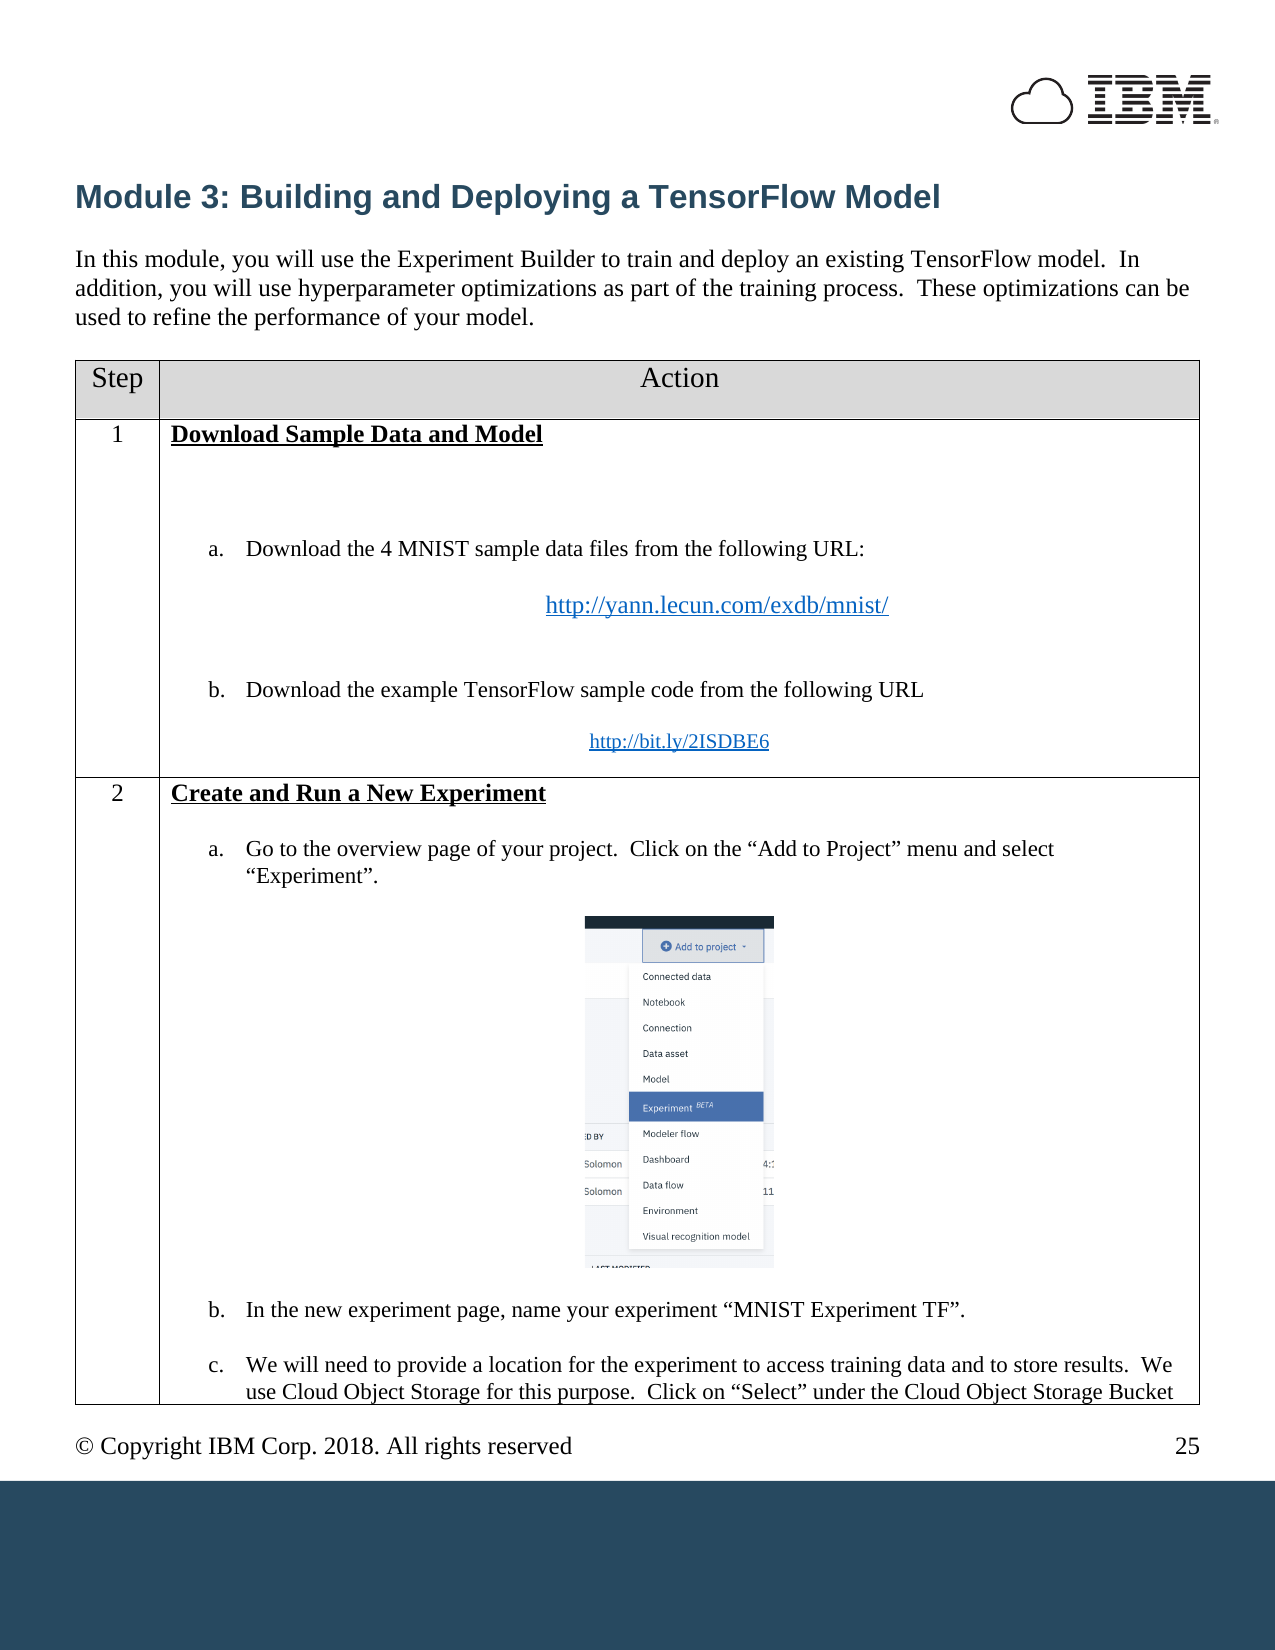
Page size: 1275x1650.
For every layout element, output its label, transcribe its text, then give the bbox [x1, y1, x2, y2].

picture [1008, 76, 1076, 124]
table_cell 2 [76, 778, 159, 1404]
table_header Step [76, 361, 159, 418]
picture [1088, 75, 1219, 124]
table_cell 1 [76, 420, 159, 777]
text In this module, you will use the Experiment Builder to train and deploy an existing TensorFlow model. In addition, you will use hyperparameter optimizations as part of the training process. These optimizations can be used to refine the performance of your model. [75, 244, 1200, 331]
table_cell Download Sample Data and Model Download the 4 MNIST sample data files from the following URL: http://yann.lecun.com/exdb/mnist/ Download the example TensorFlow sample code from the following URL http://bit.ly/2ISDBE6 [160, 420, 1199, 777]
subtitle Module 3: Building and Deploying a TensorFlow Model [75, 177, 1200, 216]
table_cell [160, 778, 1199, 1404]
table_header Action [160, 361, 1199, 418]
picture [584, 916, 774, 1268]
